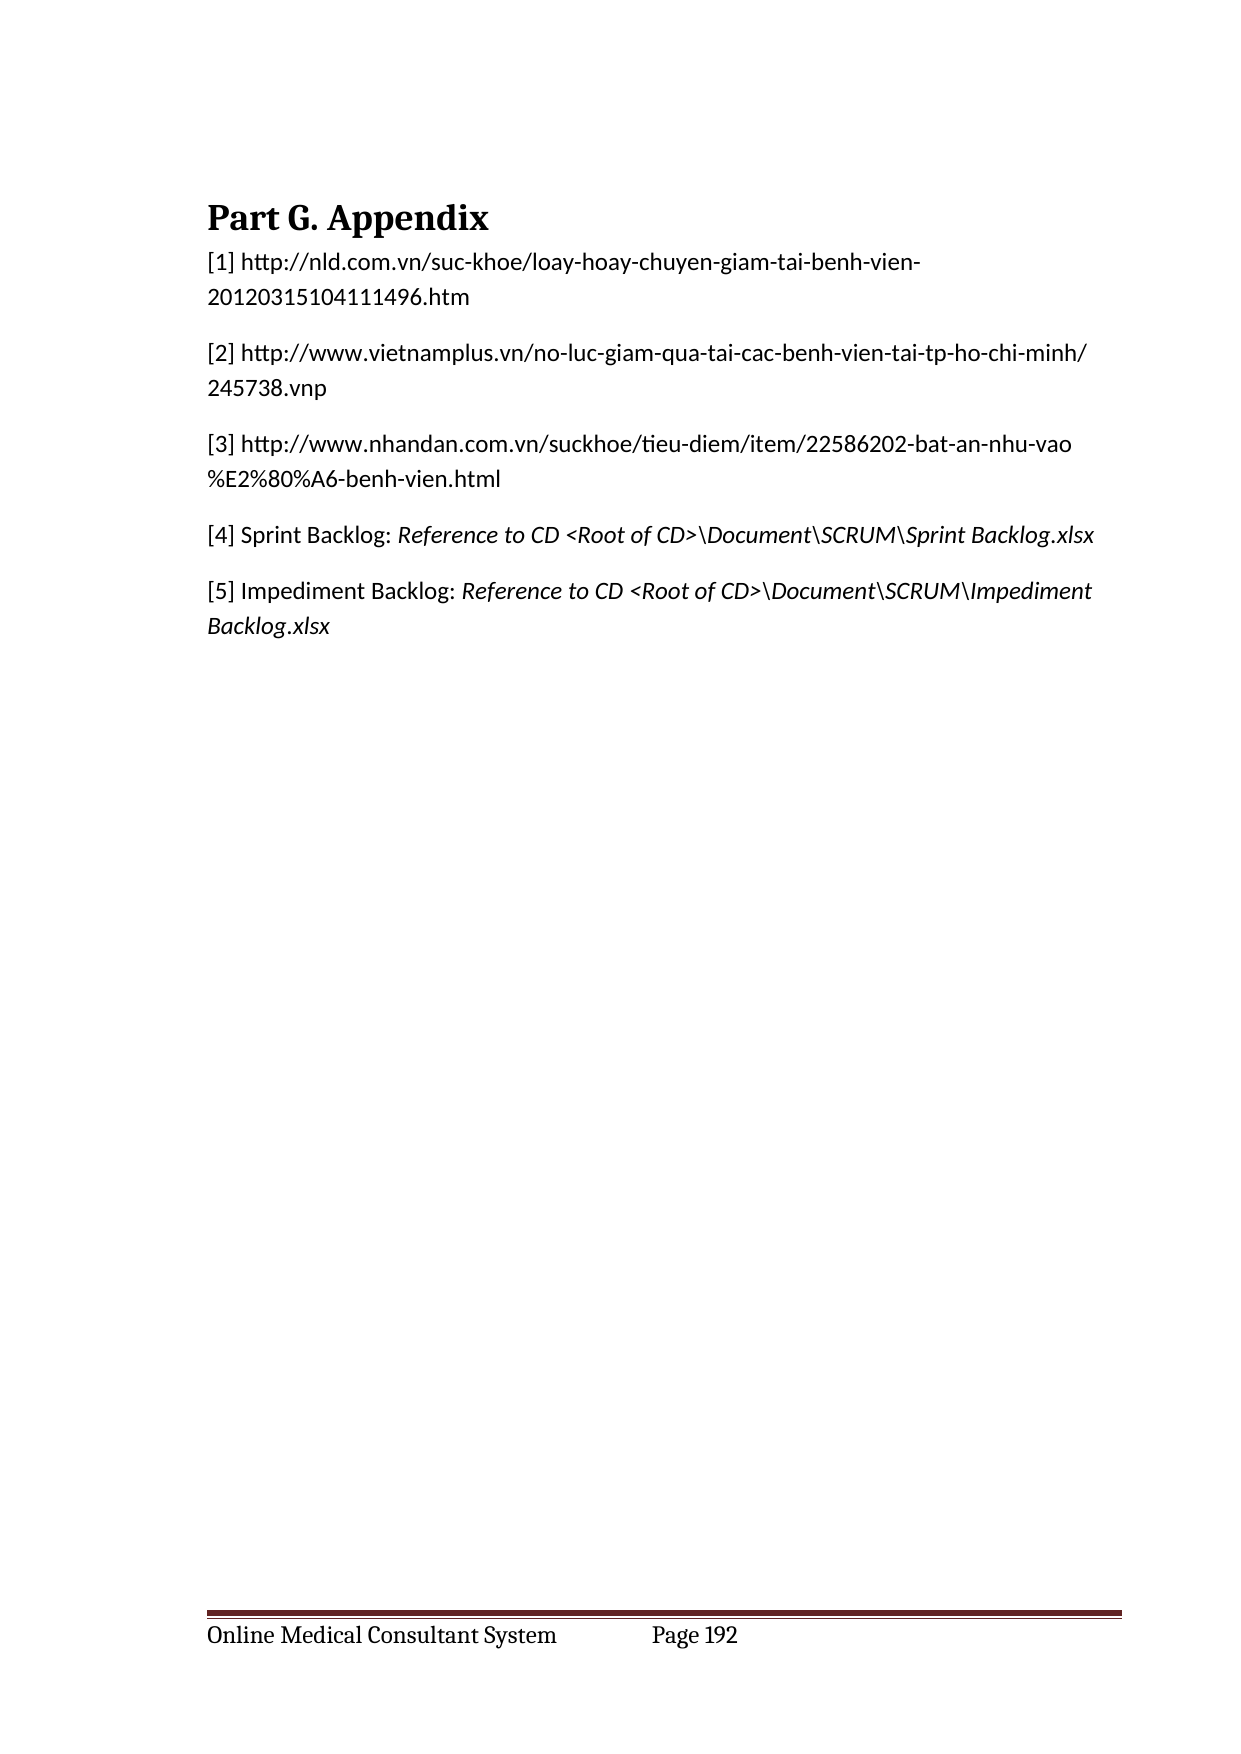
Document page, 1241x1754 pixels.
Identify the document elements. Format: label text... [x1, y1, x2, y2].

text [1] http://nld.com.vn/suc-khoe/loay-hoay-chuyen-giam-tai-benh-vien-20120315104111496.htm [207, 247, 1122, 312]
text [3] http://www.nhandan.com.vn/suckhoe/tieu-diem/item/22586202-bat-an-nhu-vao%E2%80%A6-benh-vien.html [207, 428, 1122, 494]
text [2] http://www.vietnamplus.vn/no-luc-giam-qua-tai-cac-benh-vien-tai-tp-ho-chi-minh/245738.vnp [207, 337, 1122, 403]
text [5] Impediment Backlog: Reference to CD <Root of CD>\Document\SCRUM\Impediment Backlog.xlsx [207, 575, 1122, 640]
subtitle Appendix [207, 197, 1122, 240]
text [4] Sprint Backlog: Reference to CD <Root of CD>\Document\SCRUM\Sprint Backlog.xlsx [207, 519, 1122, 549]
